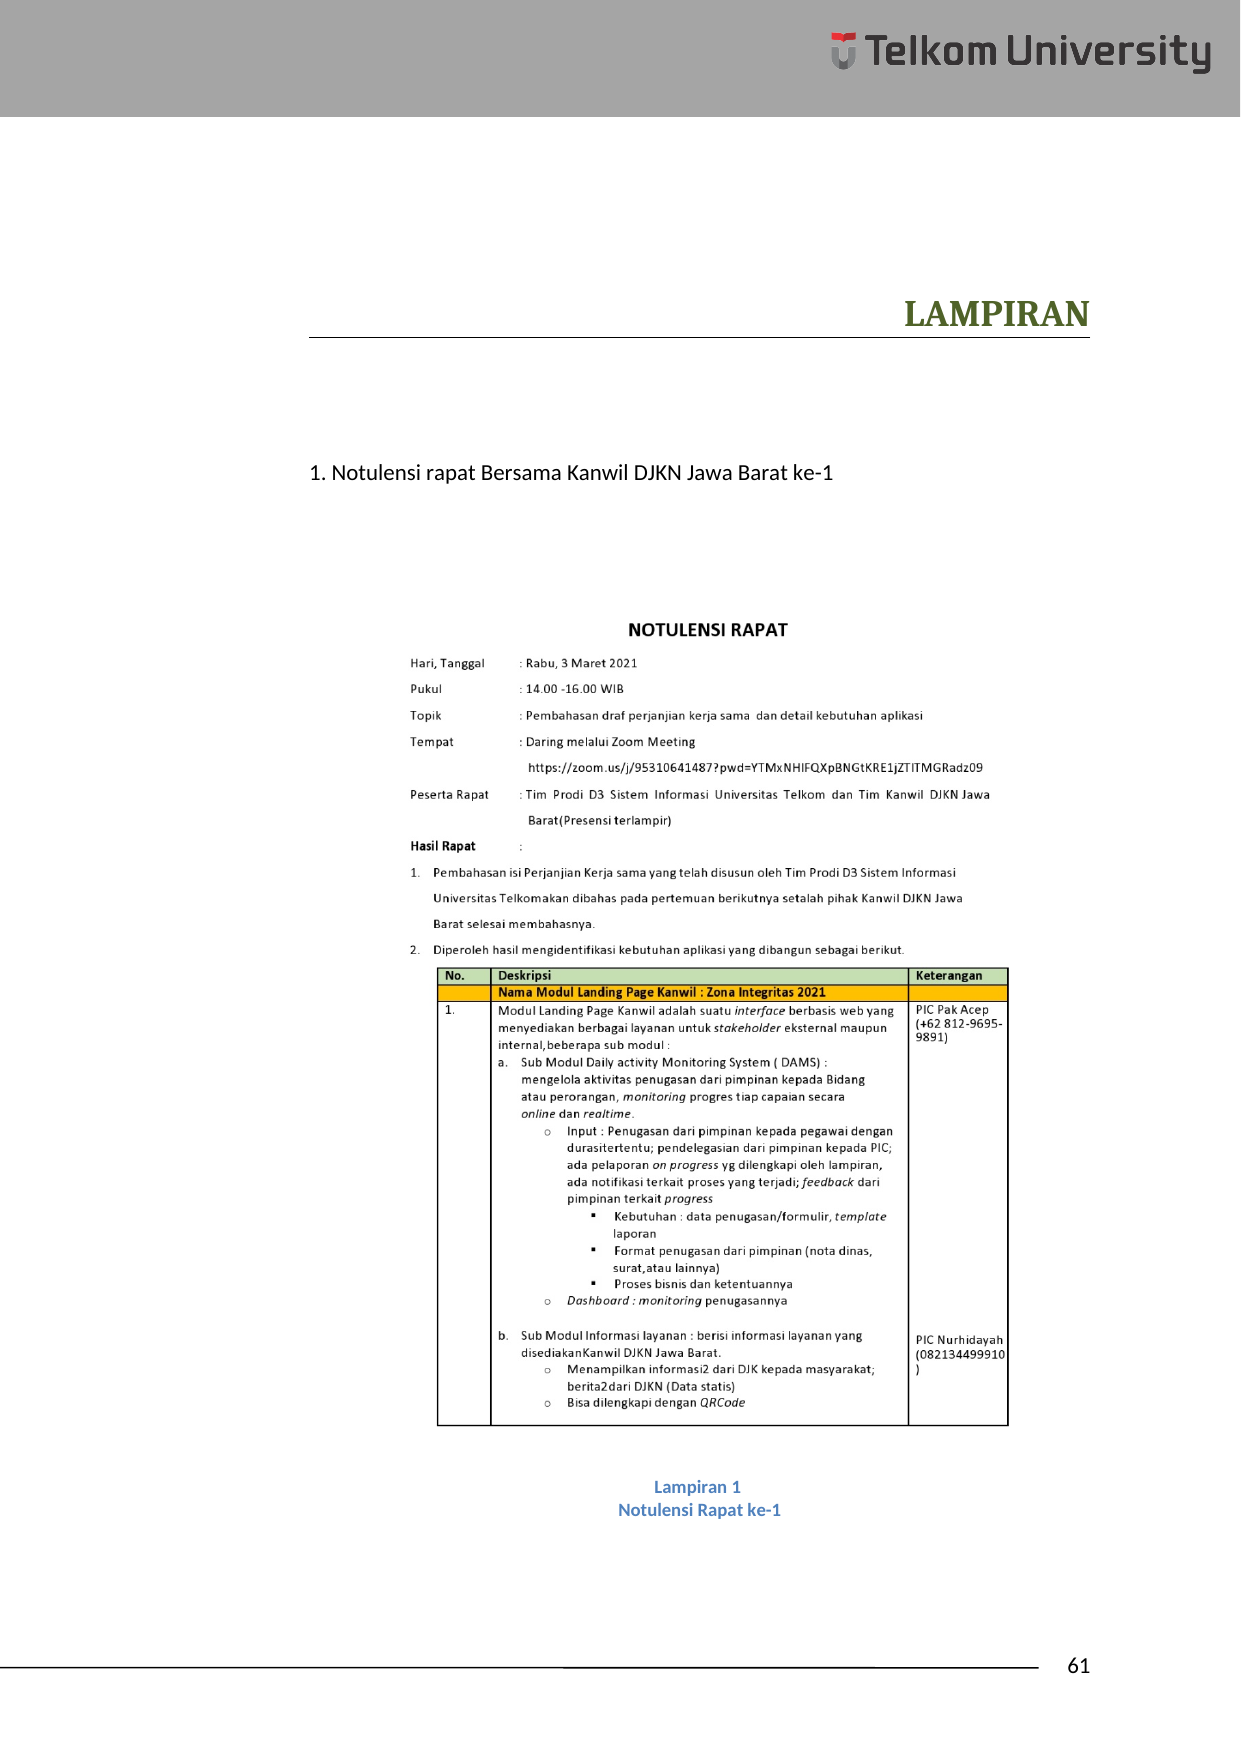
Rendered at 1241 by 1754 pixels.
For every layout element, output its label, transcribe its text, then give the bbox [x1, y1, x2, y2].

picture [309, 525, 1091, 1464]
subtitle LAMPIRAN [309, 292, 1090, 337]
picture [831, 32, 1211, 74]
text 1. Notulensi rapat Bersama Kanwil DJKN Jawa Barat ke-1 [309, 458, 1090, 486]
